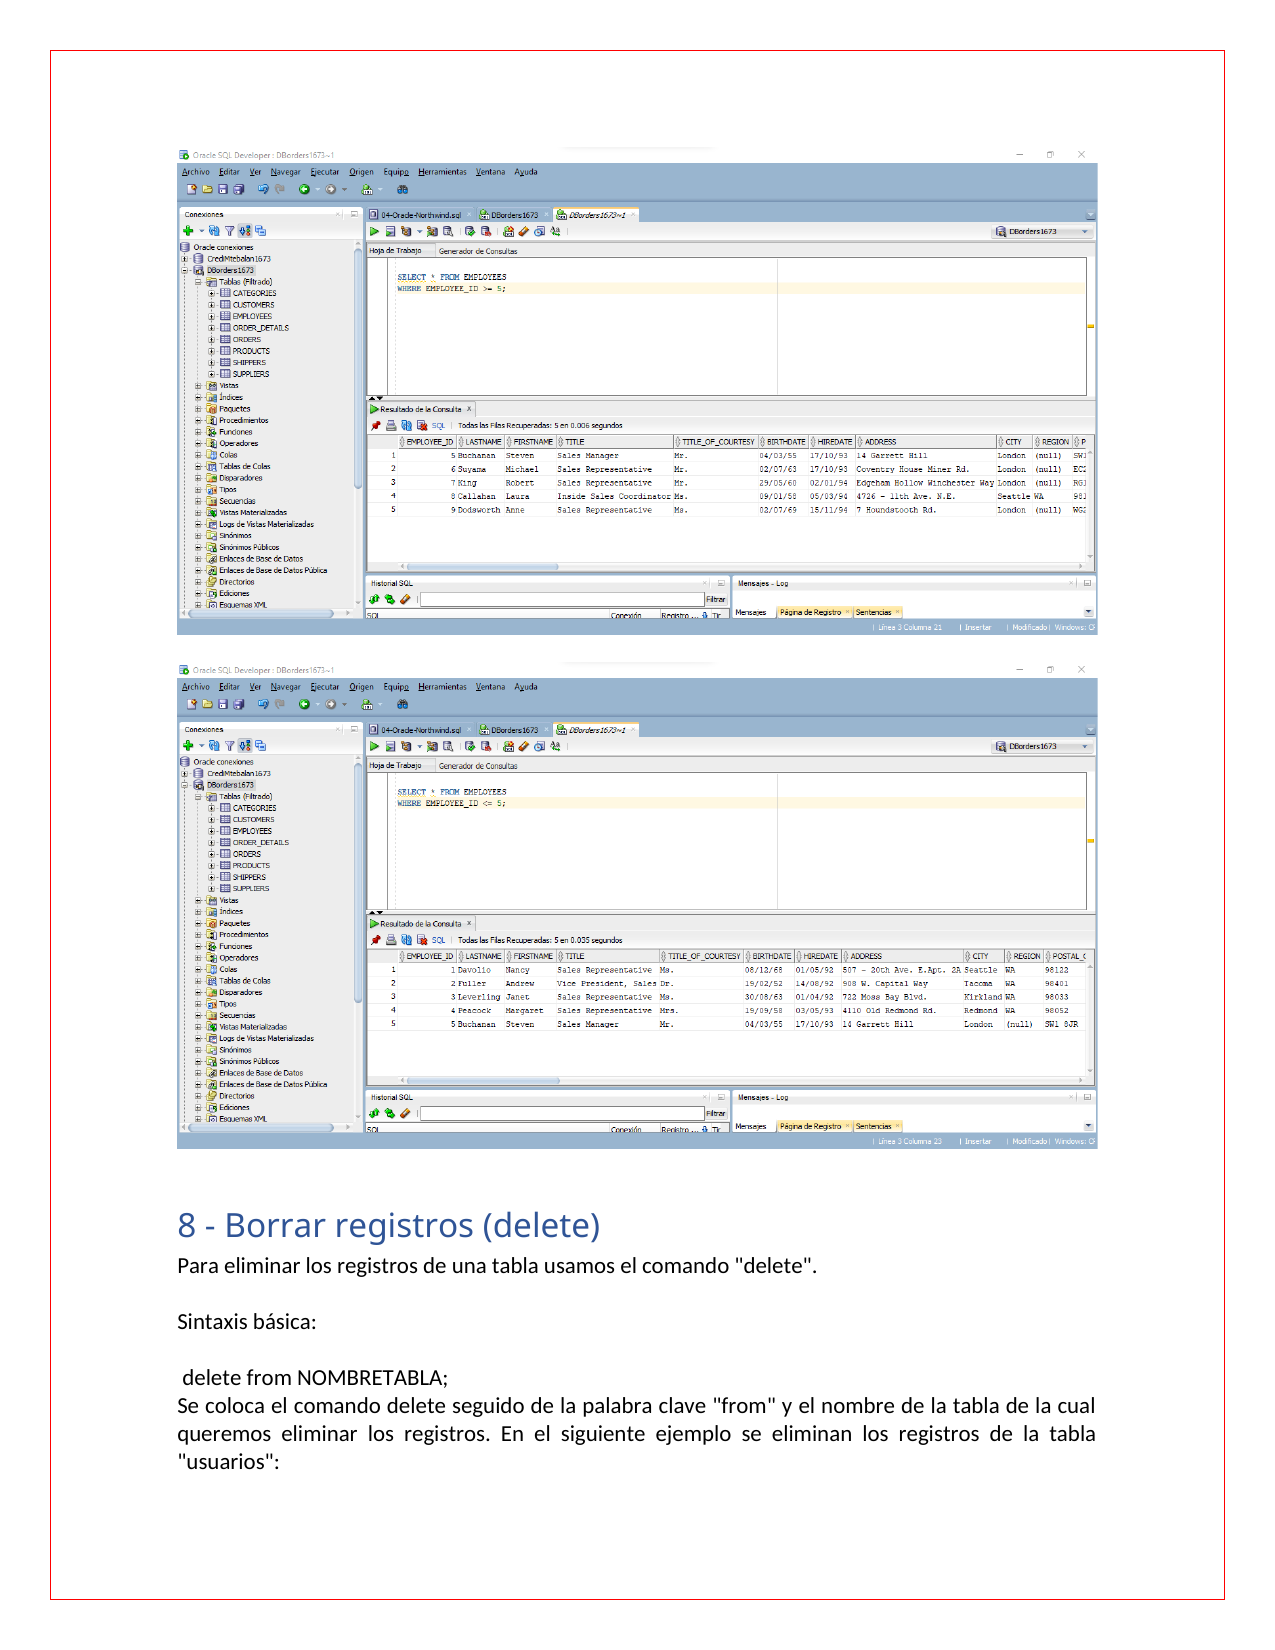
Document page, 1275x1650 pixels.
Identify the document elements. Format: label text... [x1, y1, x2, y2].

picture [177, 662, 1098, 1149]
text Sintaxis básica: [177, 1307, 1098, 1335]
text delete from NOMBRETABLA; [177, 1363, 1098, 1391]
text Para eliminar los registros de una tabla usamos el comando "delete". [177, 1251, 1098, 1279]
picture [177, 147, 1098, 635]
subtitle 8 - Borrar registros (delete) [177, 1202, 1098, 1247]
text Se coloca el comando delete seguido de la palabra clave "from" y el nombre de la tabla de la cual queremos eliminar los registros. En el siguiente ejemplo se eliminan los registros de la tabla "usuarios": [177, 1391, 1098, 1475]
